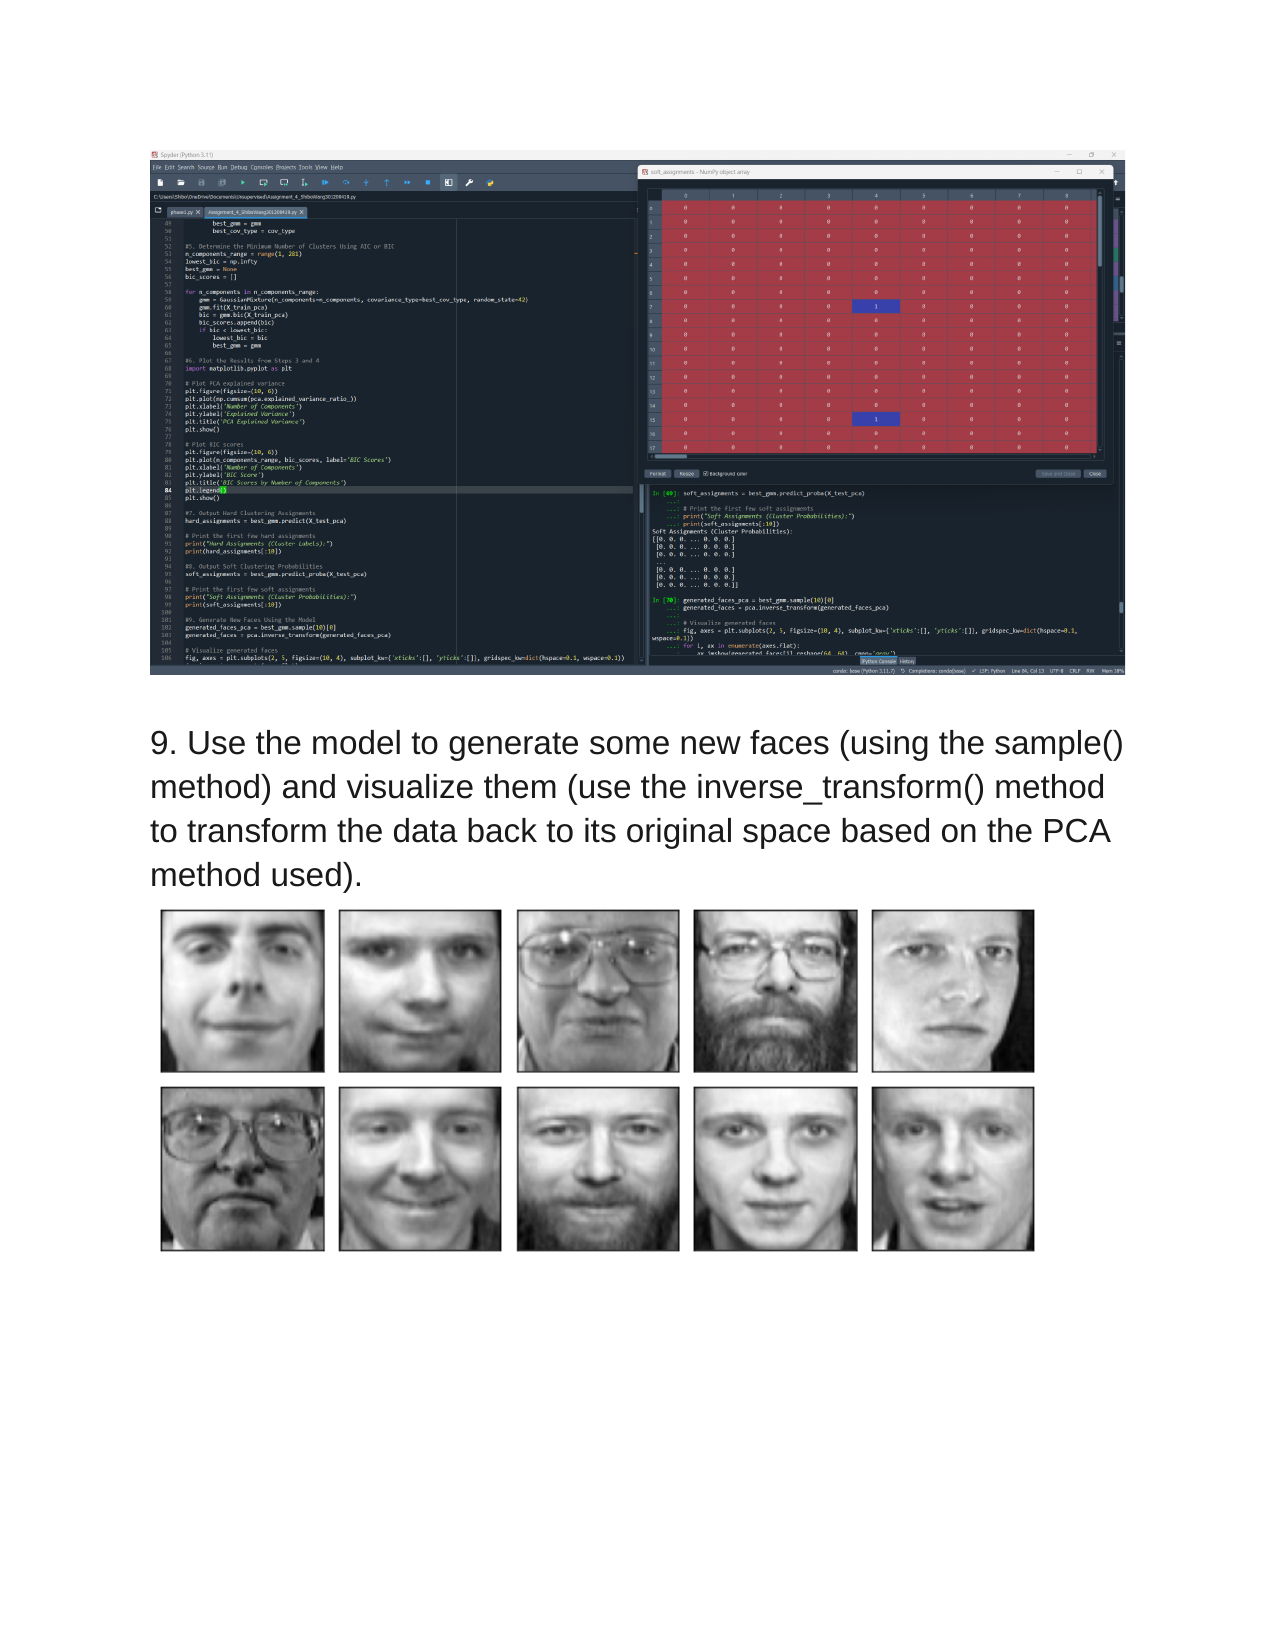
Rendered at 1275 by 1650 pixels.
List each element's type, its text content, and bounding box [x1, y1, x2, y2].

text 9. Use the model to generate some new faces (using the sample() method) and visualize them (use the inverse_transform() method to transform the data back to its original space based on the PCA method used). [150, 723, 1125, 894]
picture [150, 899, 1044, 1261]
picture [150, 150, 1125, 675]
